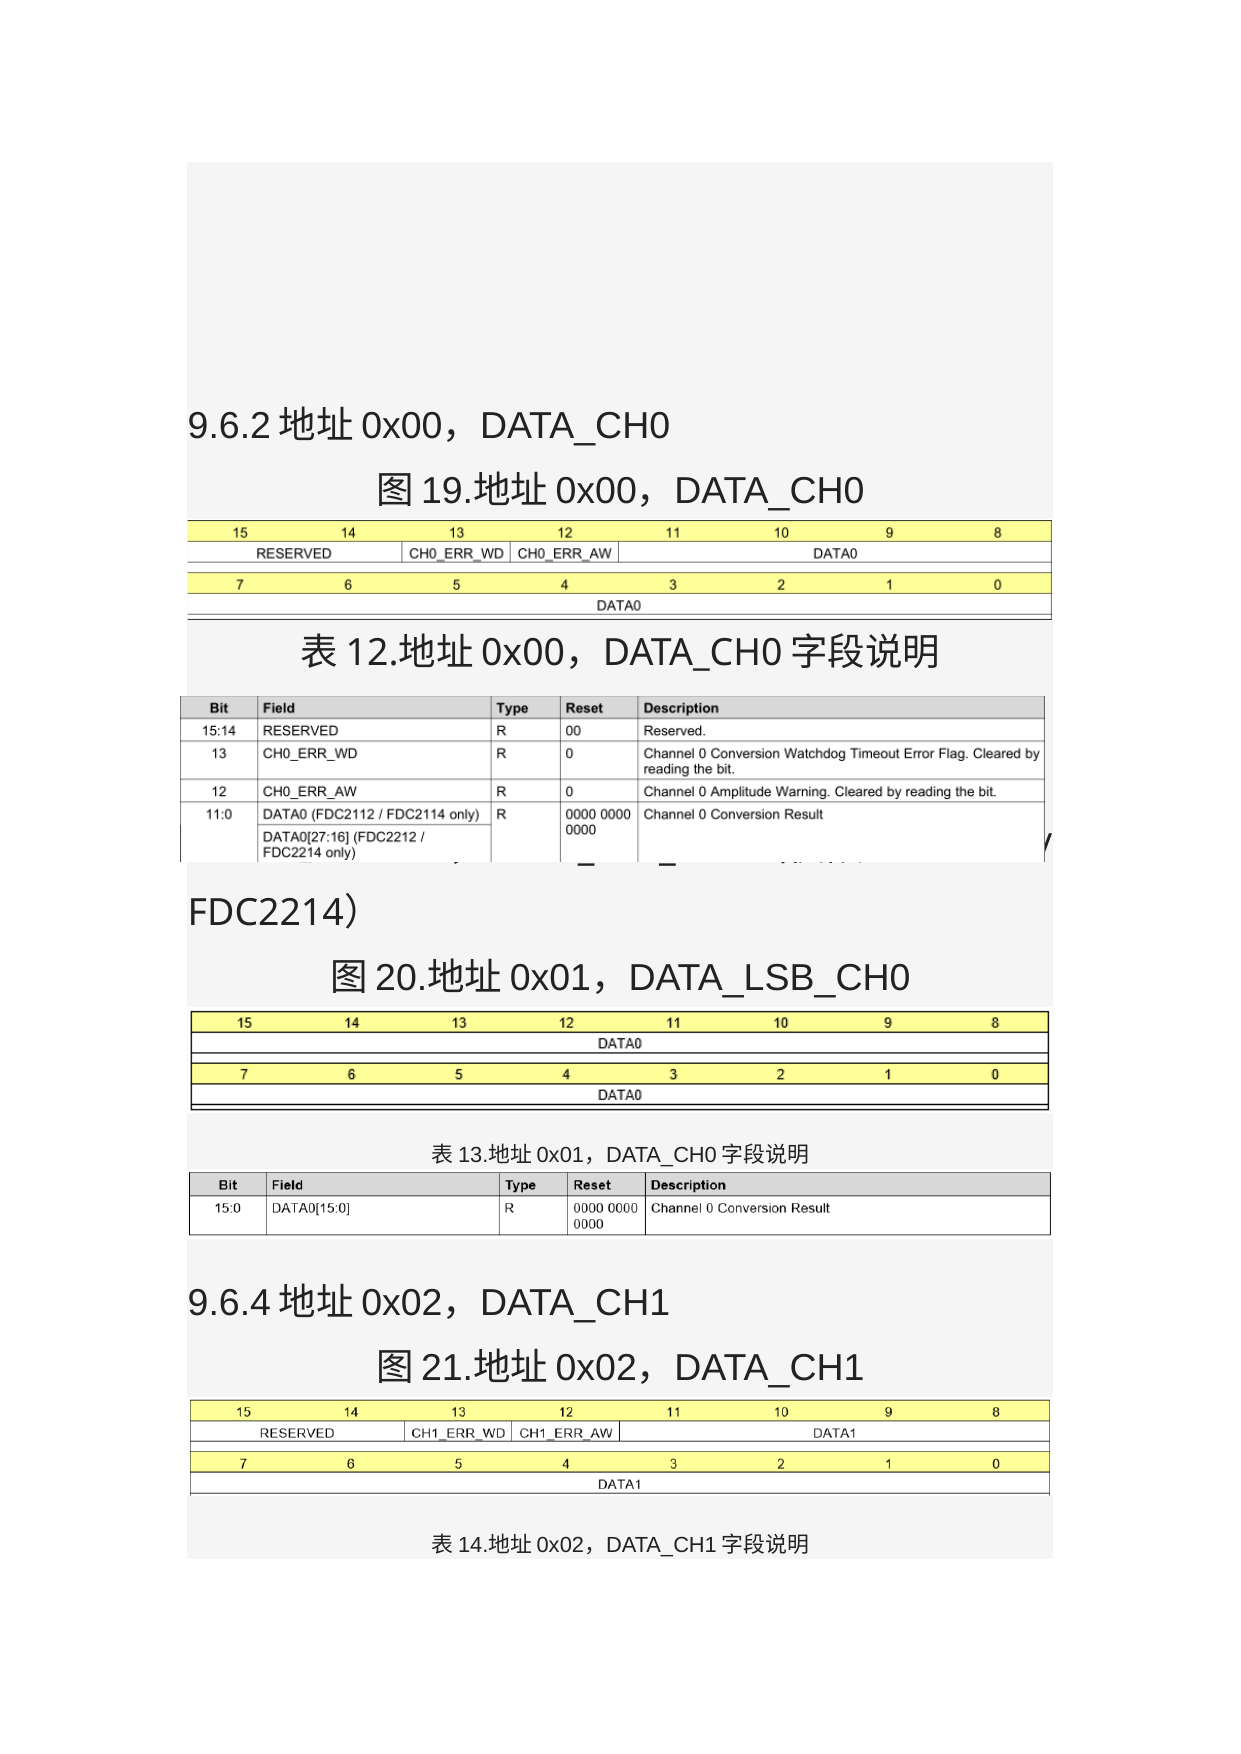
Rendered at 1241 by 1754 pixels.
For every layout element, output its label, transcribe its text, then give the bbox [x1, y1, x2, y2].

text 9.6.2地址0x00，DATA_CH0 [187, 389, 1053, 454]
picture [187, 1397, 1053, 1496]
text 图19.地址0x00，DATA_CH0 [187, 454, 1053, 519]
text 9.6.3地址0x01，DATA_LSB_CH0（仅限FDC2212 / FDC2214） [187, 812, 1053, 942]
picture [187, 1007, 1053, 1113]
text 表13.地址0x01，DATA_CH0字段说明 [187, 1137, 1053, 1169]
text 表14.地址0x02，DATA_CH1字段说明 [187, 1527, 1053, 1559]
picture [179, 696, 1045, 862]
picture [187, 519, 1053, 620]
text 图21.地址0x02，DATA_CH1 [187, 1332, 1053, 1397]
picture [187, 1169, 1053, 1239]
text 图20.地址0x01，DATA_LSB_CH0 [187, 942, 1053, 1007]
text 9.6.4地址0x02，DATA_CH1 [187, 1267, 1053, 1332]
text 表12.地址0x00，DATA_CH0字段说明 [187, 620, 1053, 682]
